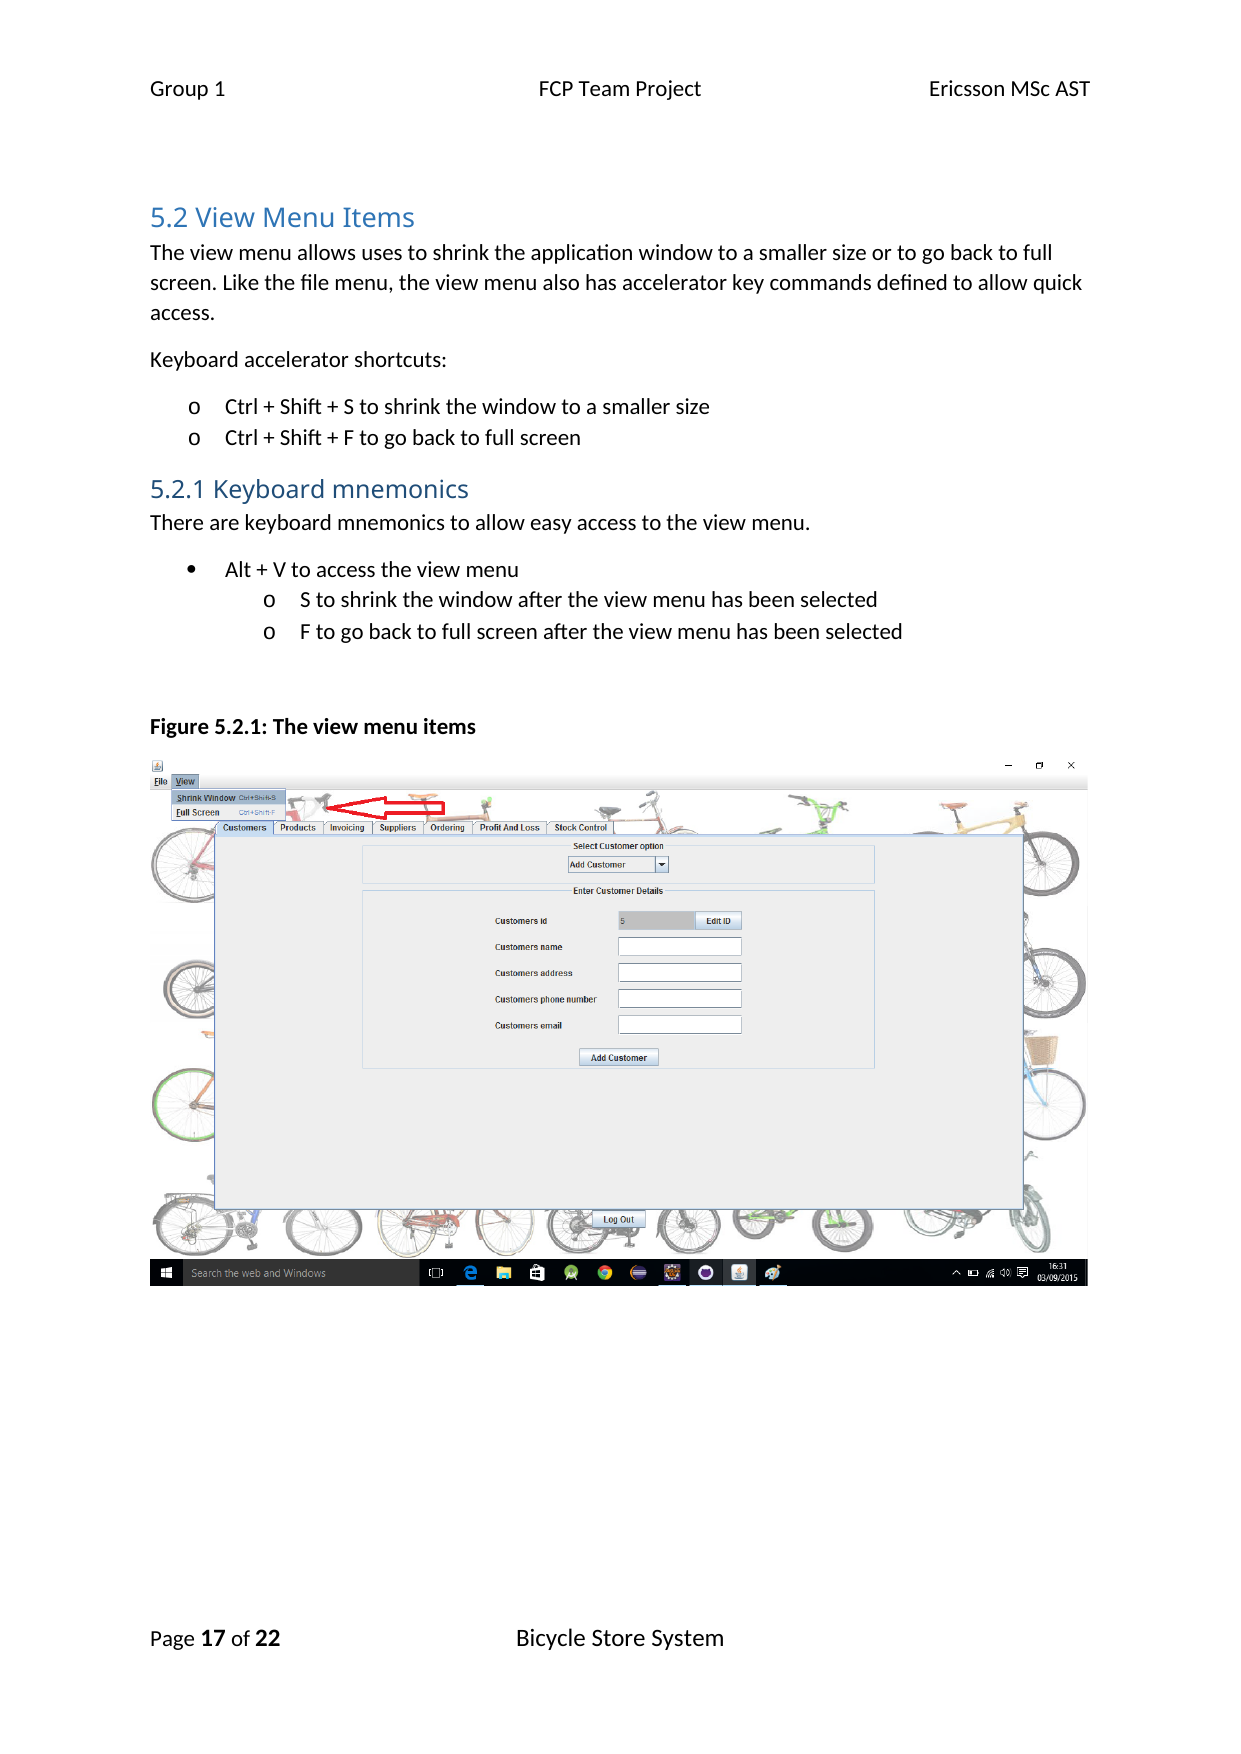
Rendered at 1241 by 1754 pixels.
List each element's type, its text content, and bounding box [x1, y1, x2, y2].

text Figure 5.2.1: The view menu items [150, 712, 1090, 740]
list Ctrl + Shift + S to shrink the window to a smaller size [187, 392, 1090, 421]
text There are keyboard mnemonics to allow easy access to the view menu. [150, 508, 1090, 536]
list Alt + V to access the view menu [187, 555, 1090, 583]
picture [150, 758, 1088, 1286]
text Keyboard accelerator shortcuts: [150, 345, 1090, 373]
list S to shrink the window after the view menu has been selected [262, 586, 1090, 615]
list Ctrl + Shift + F to go back to full screen [187, 423, 1090, 453]
text The view menu allows uses to shrink the application window to a smaller size or to go back to full screen. Like the file menu, the view menu also has accelerator key commands defined to allow quick access. [150, 238, 1090, 326]
list F to go back to full screen after the view menu has been selected [262, 617, 1090, 646]
subtitle 5.2 View Menu Items [150, 198, 1090, 235]
subtitle 5.2.1 Keyboard mnemonics [150, 472, 1090, 506]
